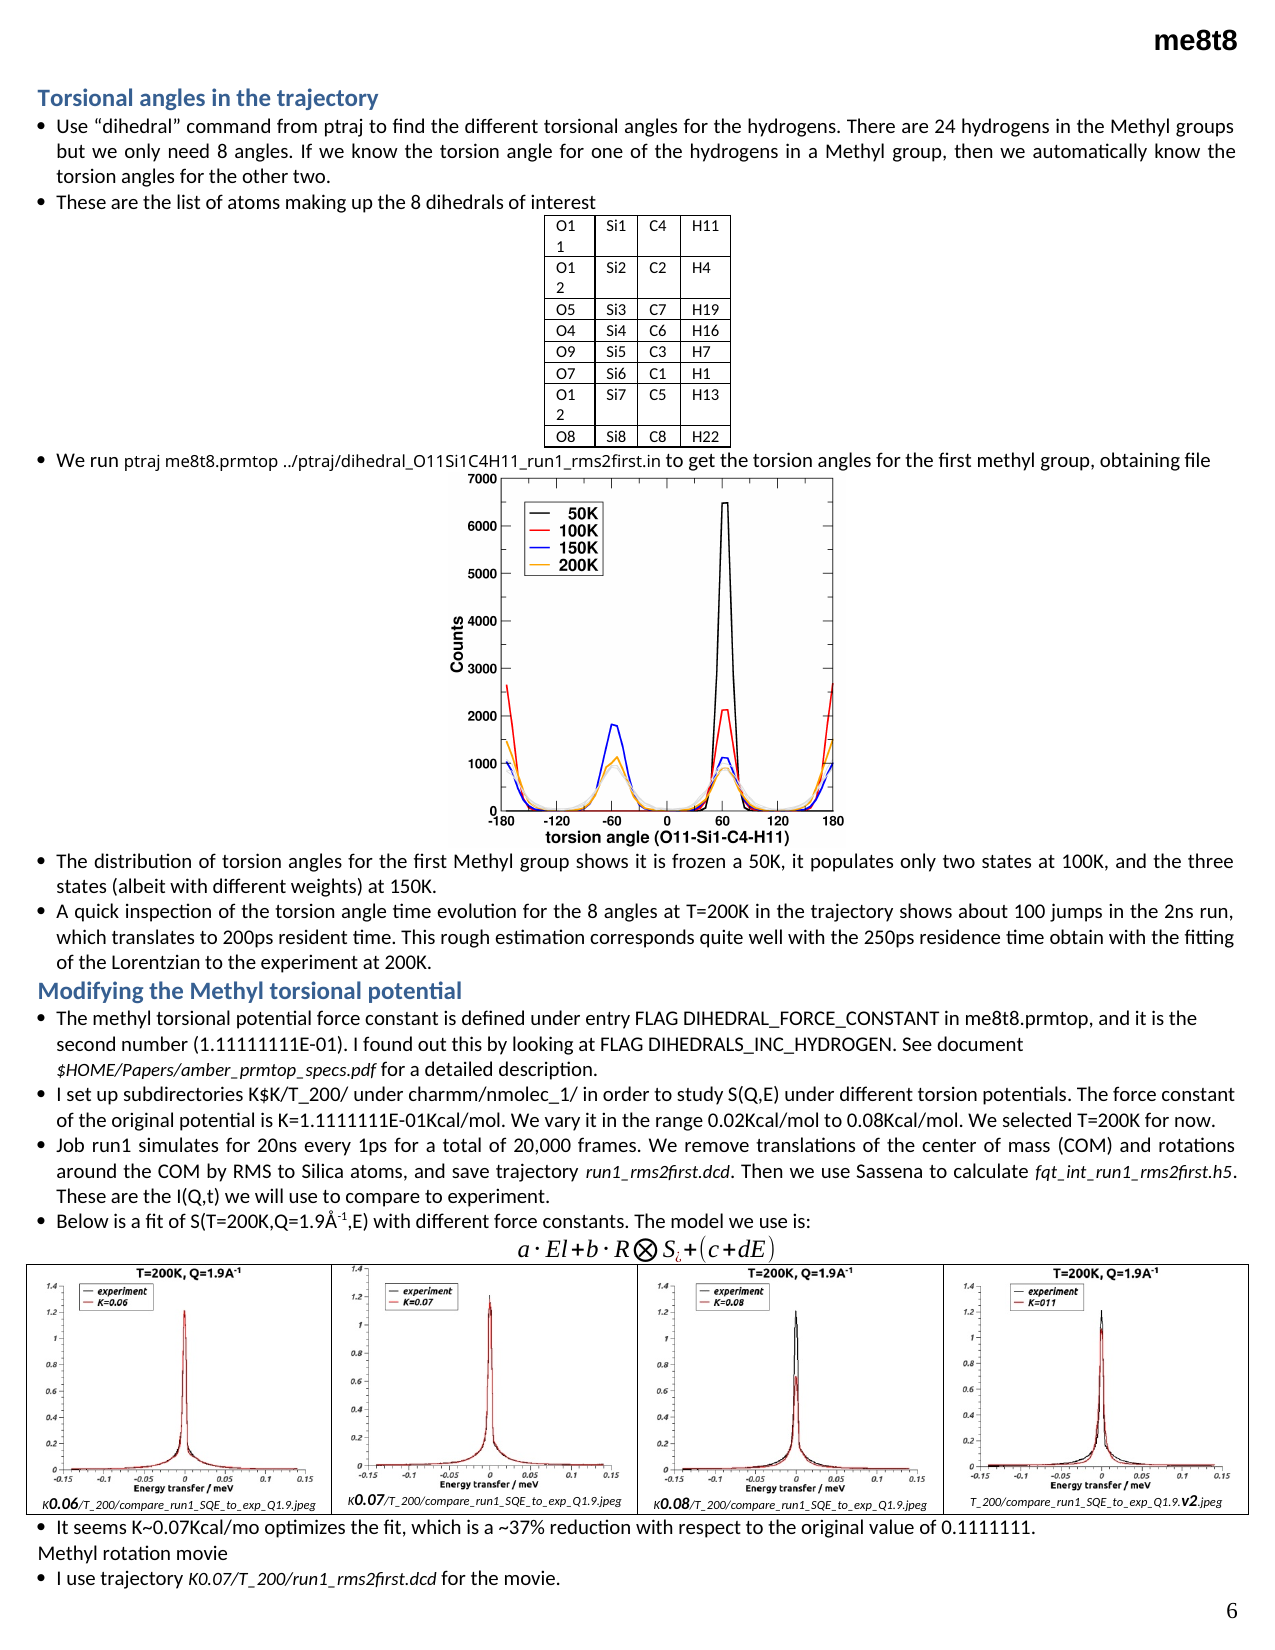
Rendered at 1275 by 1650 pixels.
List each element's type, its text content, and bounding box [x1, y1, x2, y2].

table_cell H22 [681, 426, 730, 446]
list The methyl torsional potential force constant is defined under entry FLAG DIHEDRAL_FORCE_CONSTANT in me8t8.prmtop, and it is the second number (1.11111111E-01). I found out this by looking at FLAG DIHEDRALS_INC_HYDROGEN. See document $HOME/Papers/amber_prmtop_specs.pdf for a detailed description. [37, 1005, 1237, 1082]
table_cell C8 [638, 426, 680, 446]
table_cell O8 [545, 426, 594, 446]
table_cell Si5 [596, 342, 637, 362]
table_cell O4 [545, 320, 594, 341]
table_header K0.06/T_200/compare_run1_SQE_to_exp_Q1.9.jpeg [27, 1265, 331, 1513]
table_header K0.07/T_200/compare_run1_SQE_to_exp_Q1.9.jpeg [332, 1265, 637, 1513]
table_cell Si2 [596, 257, 637, 298]
list Use “dihedral” command from ptraj to find the different torsional angles for the hydrogens. There are 24 hydrogens in the Methyl groups but we only need 8 angles. If we know the torsion angle for one of the hydrogens in a Methyl group, then we automatically know the torsion angles for the other two. [37, 113, 1237, 189]
picture [961, 1265, 1231, 1491]
list Below is a fit of S(T=200K,Q=1.9Å-1,E) with different force constants. The model we use is: [37, 1209, 1237, 1234]
table_header T_200/compare_run1_SQE_to_exp_Q1.9.v2.jpeg [944, 1265, 1248, 1513]
list Job run1 simulates for 20ns every 1ps for a total of 20,000 frames. We remove translations of the center of mass (COM) and rotations around the COM by RMS to Silica atoms, and save trajectory run1_rms2first.dcd. Then we use Sassena to calculate fqt_int_run1_rms2first.h5. These are the I(Q,t) we will use to compare to experiment. [37, 1132, 1237, 1209]
table_cell Si4 [596, 320, 637, 341]
table_header K0.08/T_200/compare_run1_SQE_to_exp_Q1.9.jpeg [638, 1265, 943, 1513]
table_cell O12 [545, 384, 594, 425]
table_cell O12 [545, 257, 594, 298]
table_cell Si8 [596, 426, 637, 446]
table_header C4 [638, 216, 680, 256]
table_cell H19 [681, 299, 730, 319]
table_cell H13 [681, 384, 730, 425]
table_cell Si6 [596, 363, 637, 383]
picture [349, 1265, 620, 1490]
table_header H11 [681, 216, 730, 256]
list The distribution of torsion angles for the first Methyl group shows it is frozen a 50K, it populates only two states at 100K, and the three states (albeit with different weights) at 150K. [37, 848, 1237, 899]
list I set up subdirectories K$K/T_200/ under charmm/nmolec_1/ in order to study S(Q,E) under different torsion potentials. The force constant of the original potential is K=1.1111111E-01Kcal/mol. We vary it in the range 0.02Kcal/mol to 0.08Kcal/mol. We selected T=200K for now. [37, 1082, 1237, 1132]
table_cell Si3 [596, 299, 637, 319]
table_cell H7 [681, 342, 730, 362]
table_cell O9 [545, 342, 594, 362]
picture [448, 472, 846, 848]
picture [655, 1265, 926, 1494]
table_cell C2 [638, 257, 680, 298]
table_cell C6 [638, 320, 680, 341]
table_cell C3 [638, 342, 680, 362]
subtitle Torsional angles in the trajectory [37, 82, 1237, 113]
table_cell C5 [638, 384, 680, 425]
table_cell C7 [638, 299, 680, 319]
list It seems K~0.07Kcal/mo optimizes the fit, which is a ~37% reduction with respect to the original value of 0.1111111. [37, 1515, 1237, 1540]
table_cell O7 [545, 363, 594, 383]
table_cell H16 [681, 320, 730, 341]
table_header O11 [545, 216, 594, 256]
text Methyl rotation movie [37, 1540, 1237, 1565]
list We run ptraj me8t8.prmtop ../ptraj/dihedral_O11Si1C4H11_run1_rms2first.in to get the torsion angles for the first methyl group, obtaining file [37, 447, 1237, 473]
table_cell H4 [681, 257, 730, 298]
table_cell H1 [681, 363, 730, 383]
list A quick inspection of the torsion angle time evolution for the 8 angles at T=200K in the trajectory shows about 100 jumps in the 2ns run, which translates to 200ps resident time. This rough estimation corresponds quite well with the 250ps residence time obtain with the fitting of the Lorentzian to the experiment at 200K. [37, 899, 1237, 975]
list I use trajectory K0.07/T_200/run1_rms2first.dcd for the movie. [37, 1565, 1237, 1591]
subtitle Modifying the Methyl torsional potential [37, 975, 1237, 1005]
list These are the list of atoms making up the 8 dihedrals of interest [37, 189, 1237, 214]
table_cell Si7 [596, 384, 637, 425]
table_cell C1 [638, 363, 680, 383]
table_header Si1 [596, 216, 637, 256]
picture [44, 1265, 314, 1494]
table_cell O5 [545, 299, 594, 319]
